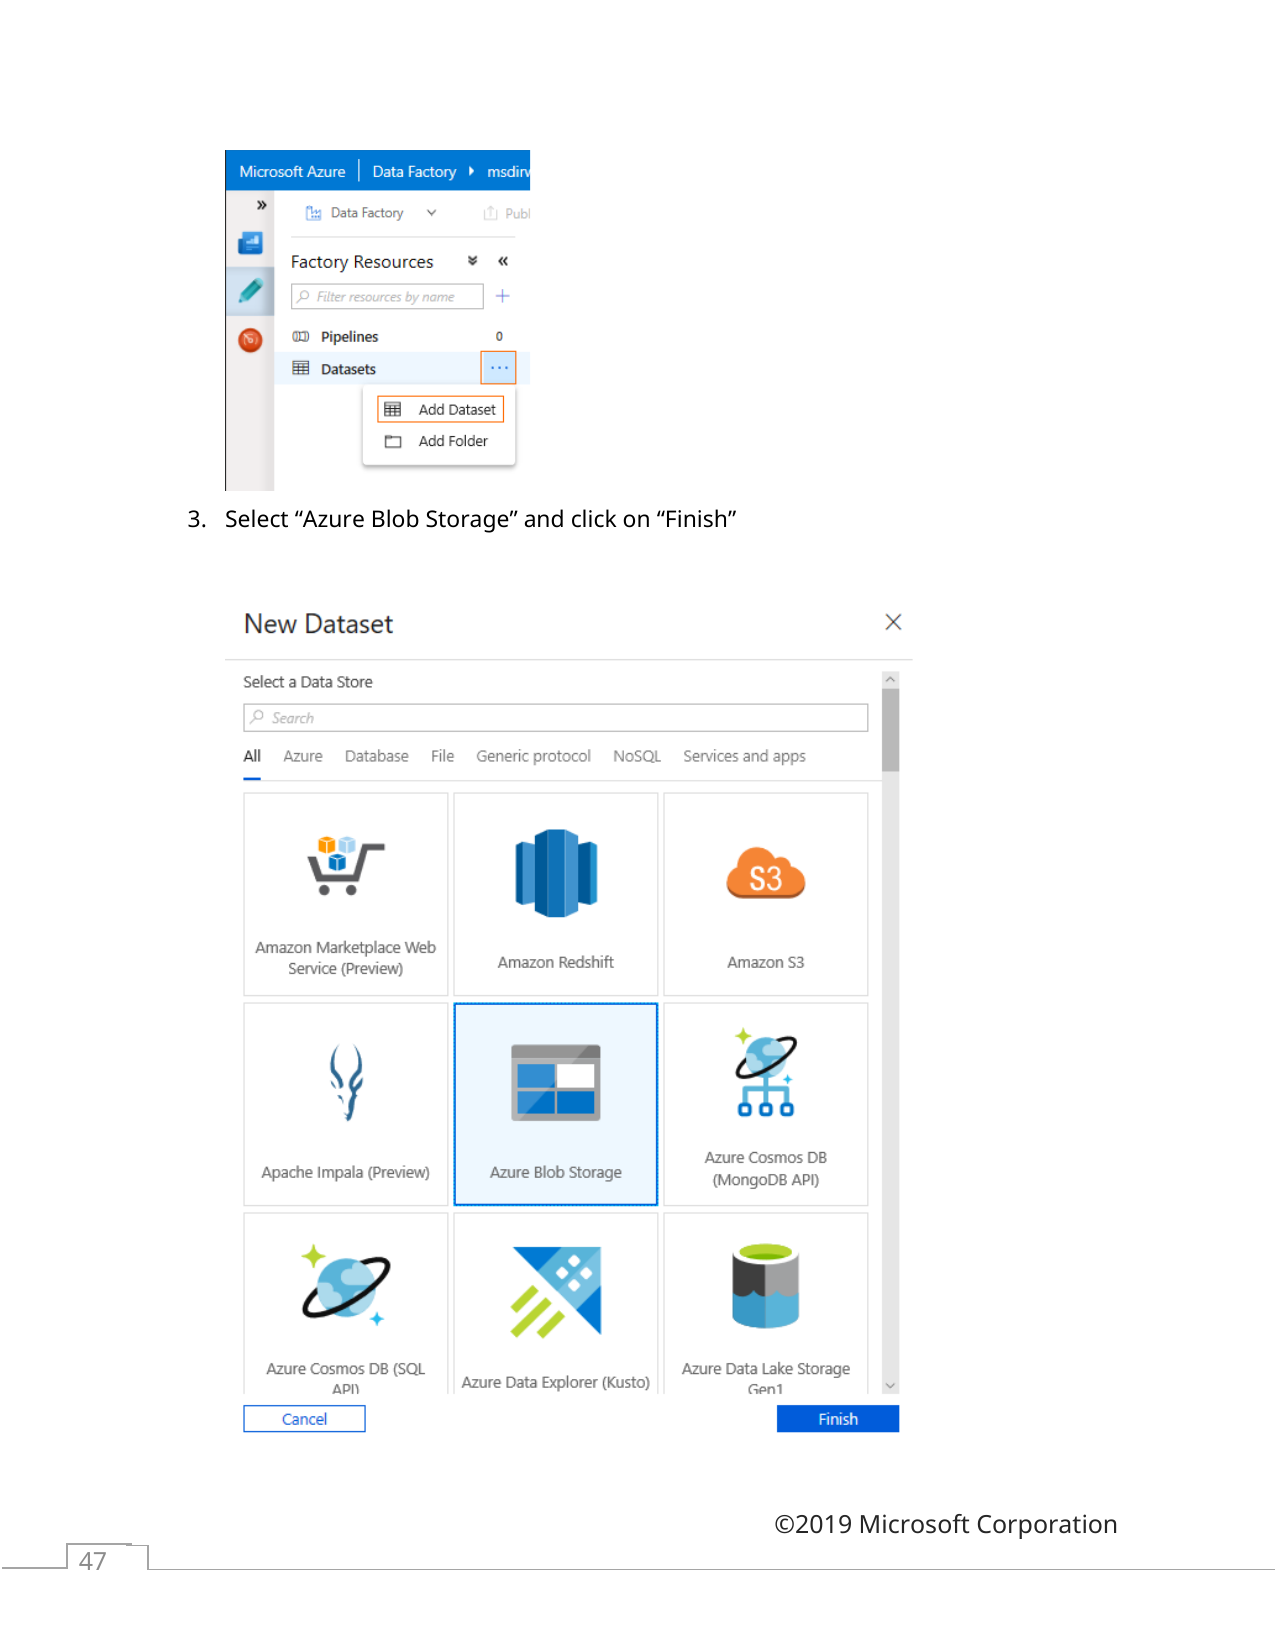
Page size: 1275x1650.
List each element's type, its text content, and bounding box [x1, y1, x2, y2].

picture [225, 150, 530, 491]
picture [225, 590, 913, 1441]
list Select “Azure Blob Storage” and click on “Finish” [187, 503, 1125, 534]
